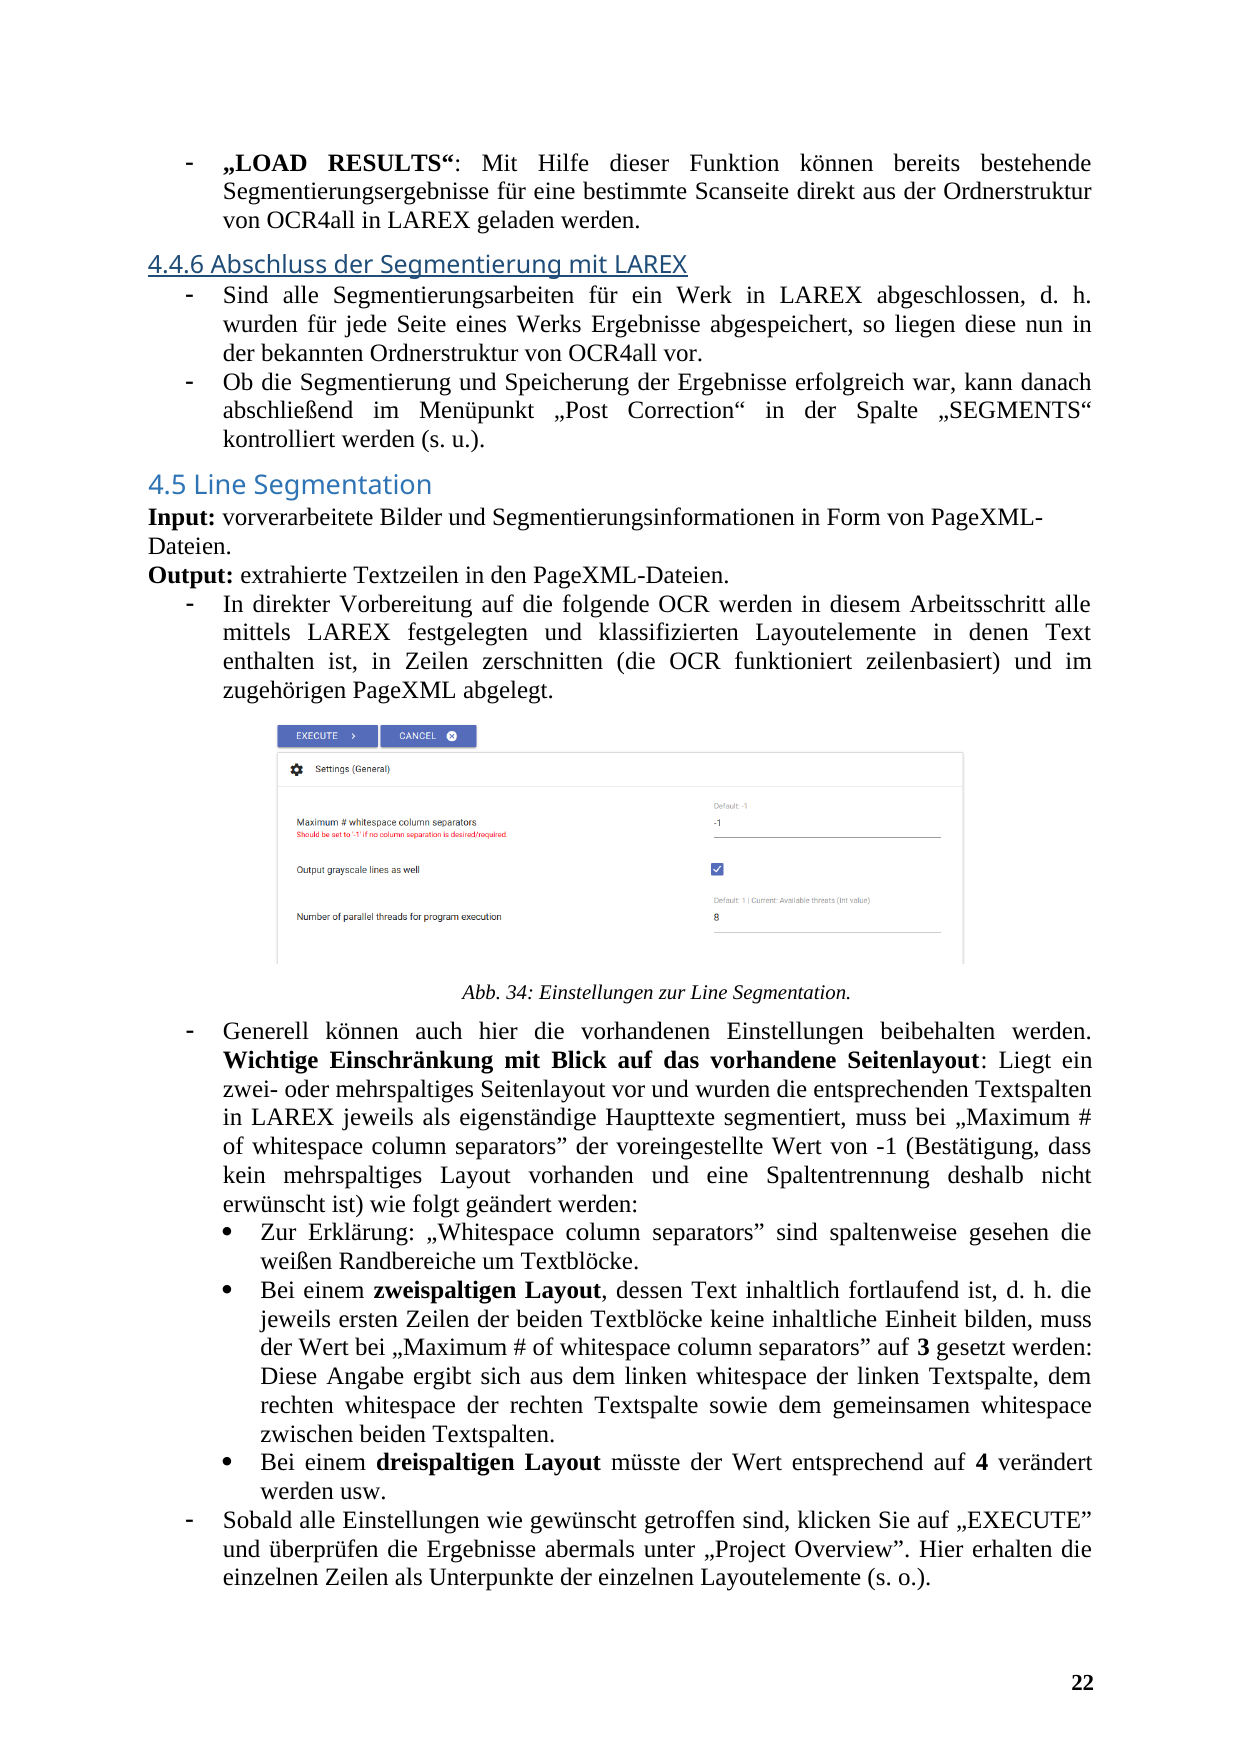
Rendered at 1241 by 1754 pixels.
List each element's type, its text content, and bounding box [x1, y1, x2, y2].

subtitle 4.4.6 Abschluss der Segmentierung mit LAREX [148, 246, 1092, 281]
list Abb. 34: Einstellungen zur Line Segmentation. [223, 980, 1092, 1004]
text Input: vorverarbeitete Bilder und Segmentierungsinformationen in Form von PageXML-Dateien. [148, 502, 1092, 560]
list Bei einem dreispaltigen Layout müsste der Wert entsprechend auf 4 verändert werden usw. [223, 1447, 1092, 1505]
list Ob die Segmentierung und Speicherung der Ergebnisse erfolgreich war, kann danach abschließend im Menüpunkt „Post Correction“ in der Spalte „SEGMENTS“ kontrolliert werden (s. u.). [185, 367, 1092, 453]
list Sind alle Segmentierungsarbeiten für ein Werk in LAREX abgeschlossen, d. h. wurden für jede Seite eines Werks Ergebnisse abgespeichert, so liegen diese nun in der bekannten Ordnerstruktur von OCR4all vor. [185, 281, 1092, 367]
list „LOAD RESULTS“: Mit Hilfe dieser Funktion können bereits bestehende Segmentierungsergebnisse für eine bestimmte Scanseite direkt aus der Ordnerstruktur von OCR4all in LAREX geladen werden. [185, 148, 1092, 234]
list Sobald alle Einstellungen wie gewünscht getroffen sind, klicken Sie auf „EXECUTE” und überprüfen die Ergebnisse abermals unter „Project Overview”. Hier erhalten die einzelnen Zeilen als Unterpunkte der einzelnen Layoutelemente (s. o.). [185, 1505, 1092, 1591]
text Output: extrahierte Textzeilen in den PageXML-Dateien. [148, 560, 1092, 589]
list Bei einem zweispaltigen Layout, dessen Text inhaltlich fortlaufend ist, d. h. die jeweils ersten Zeilen der beiden Textblöcke keine inhaltliche Einheit bilden, muss der Wert bei „Maximum # of whitespace column separators” auf 3 gesetzt werden: Diese Angabe ergibt sich aus dem linken whitespace der linken Textspalte, dem rechten whitespace der rechten Textspalte sowie dem gemeinsamen whitespace zwischen beiden Textspalten. [223, 1275, 1092, 1447]
picture [274, 720, 966, 964]
list Generell können auch hier die vorhandenen Einstellungen beibehalten werden. Wichtige Einschränkung mit Blick auf das vorhandene Seitenlayout: Liegt ein zwei- oder mehrspaltiges Seitenlayout vor und wurden die entsprechenden Textspalten in LAREX jeweils als eigenständige Haupttexte segmentiert, muss bei „Maximum # of whitespace column separators” der voreingestellte Wert von -1 (Bestätigung, dass kein mehrspaltiges Layout vorhanden und eine Spaltentrennung deshalb nicht erwünscht ist) wie folgt geändert werden: [186, 1016, 1092, 1217]
subtitle 4.5 Line Segmentation [148, 466, 1092, 502]
list In direkter Vorbereitung auf die folgende OCR werden in diesem Arbeitsschritt alle mittels LAREX festgelegten und klassifizierten Layoutelemente in denen Text enthalten ist, in Zeilen zerschnitten (die OCR funktioniert zeilenbasiert) und im zugehörigen PageXML abgelegt. [186, 589, 1092, 704]
list Zur Erklärung: „Whitespace column separators” sind spaltenweise gesehen die weißen Randbereiche um Textblöcke. [223, 1217, 1092, 1275]
